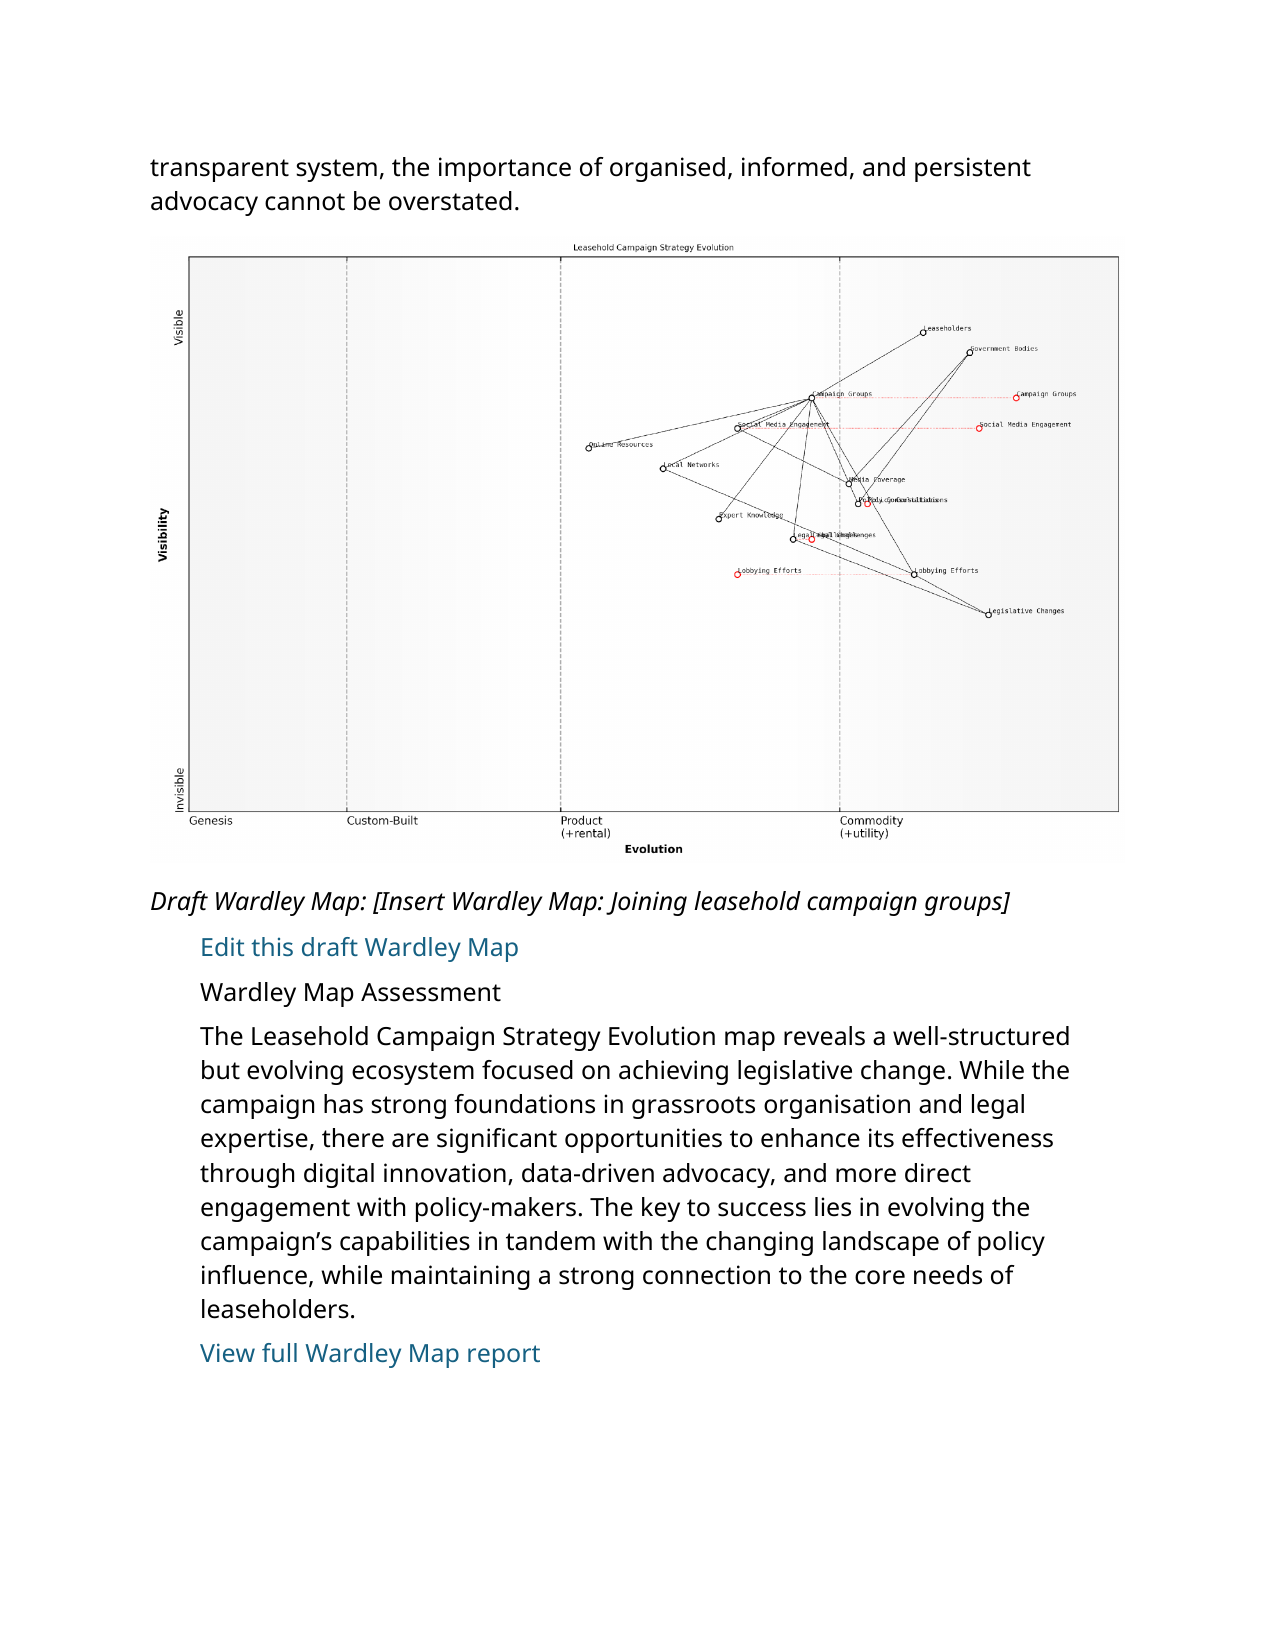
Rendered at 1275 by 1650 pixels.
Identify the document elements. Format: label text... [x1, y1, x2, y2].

picture [150, 236, 1125, 863]
text Draft Wardley Map: [Insert Wardley Map: Joining leasehold campaign groups] [150, 883, 1125, 917]
text The Leasehold Campaign Strategy Evolution map reveals a well-structured but evolving ecosystem focused on achieving legislative change. While the campaign has strong foundations in grassroots organisation and legal expertise, there are significant opportunities to enhance its effectiveness through digital innovation, data-driven advocacy, and more direct engagement with policy-makers. The key to success lies in evolving the campaign’s capabilities in tandem with the changing landscape of policy influence, while maintaining a strong connection to the core needs of leaseholders. [200, 1019, 1075, 1326]
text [150, 150, 1125, 218]
text Wardley Map Assessment [200, 974, 1075, 1008]
text View full Wardley Map report [200, 1336, 1075, 1370]
text Edit this draft Wardley Map [200, 930, 1075, 964]
